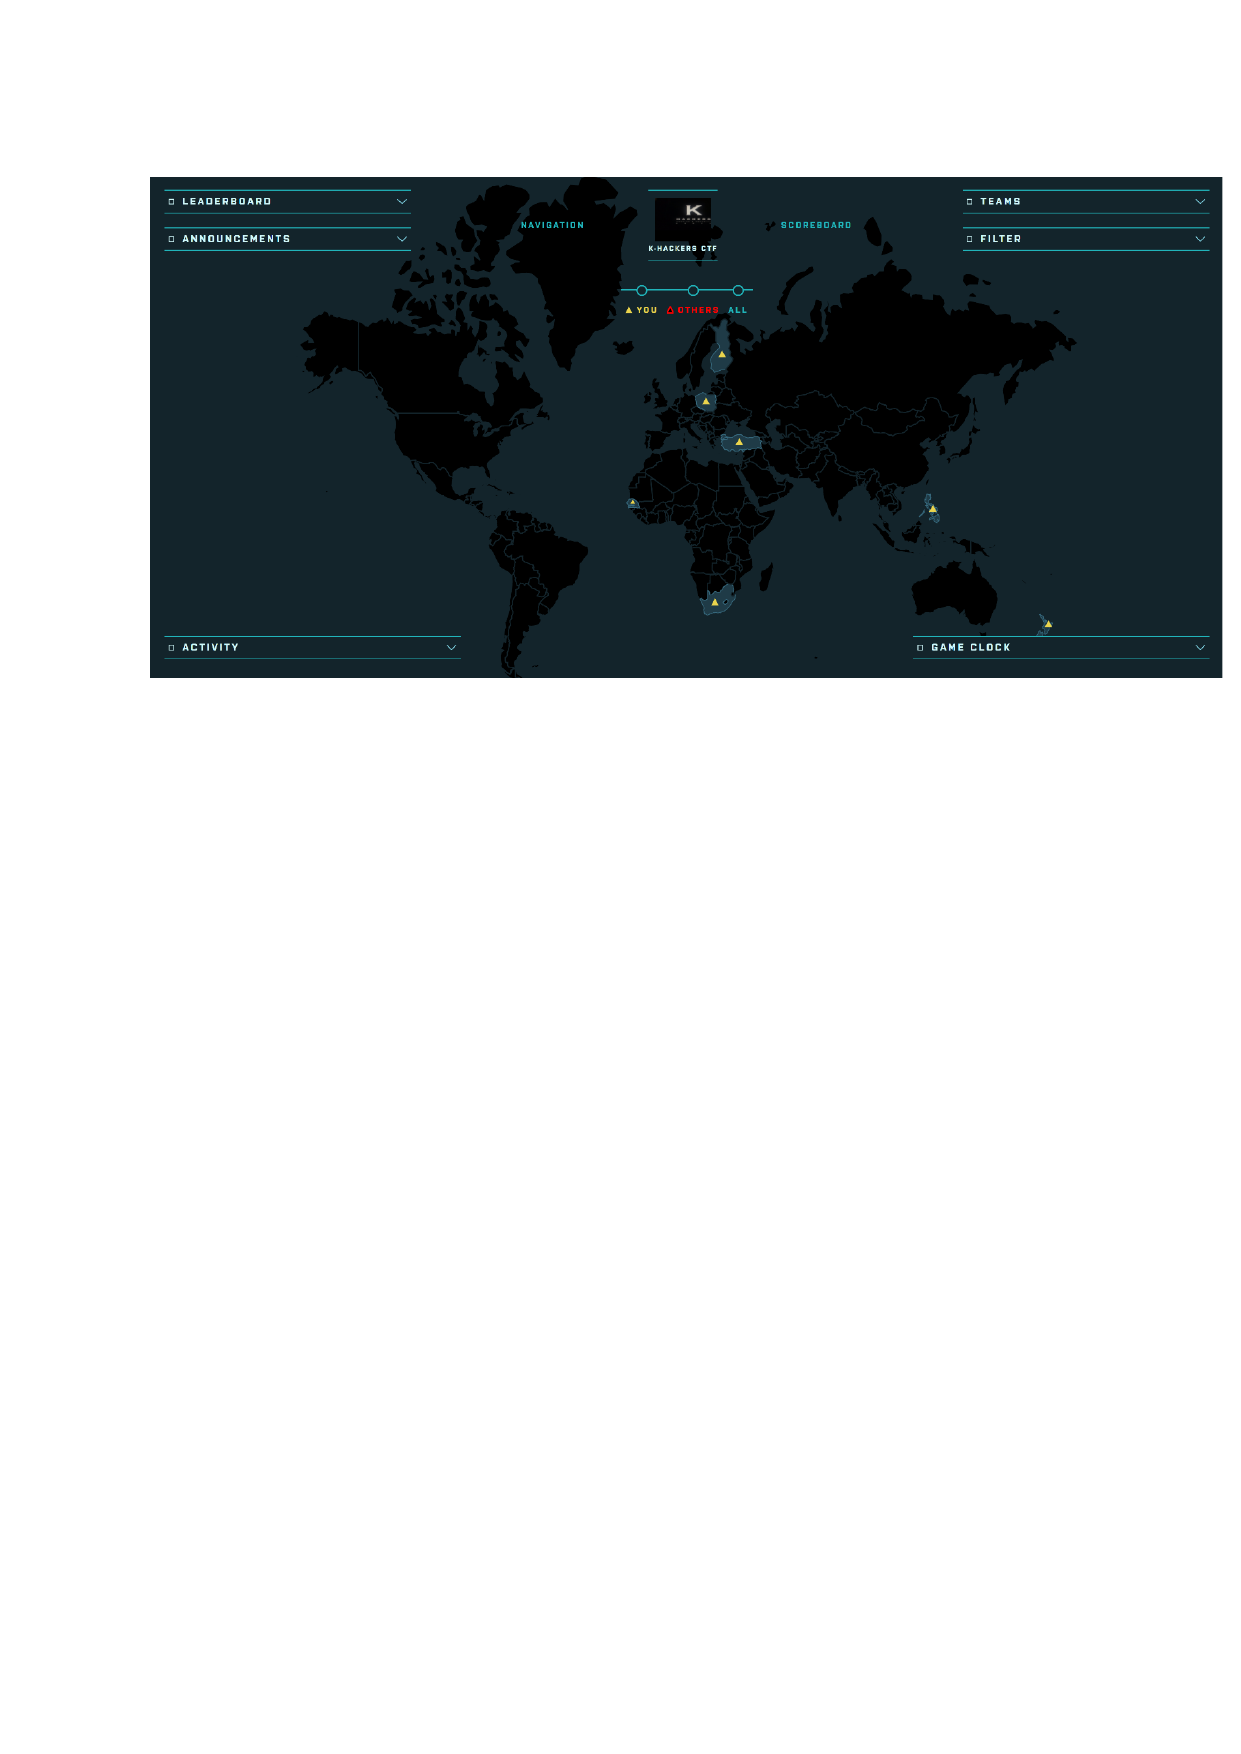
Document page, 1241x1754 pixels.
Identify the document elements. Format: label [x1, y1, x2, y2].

picture [150, 177, 1223, 678]
